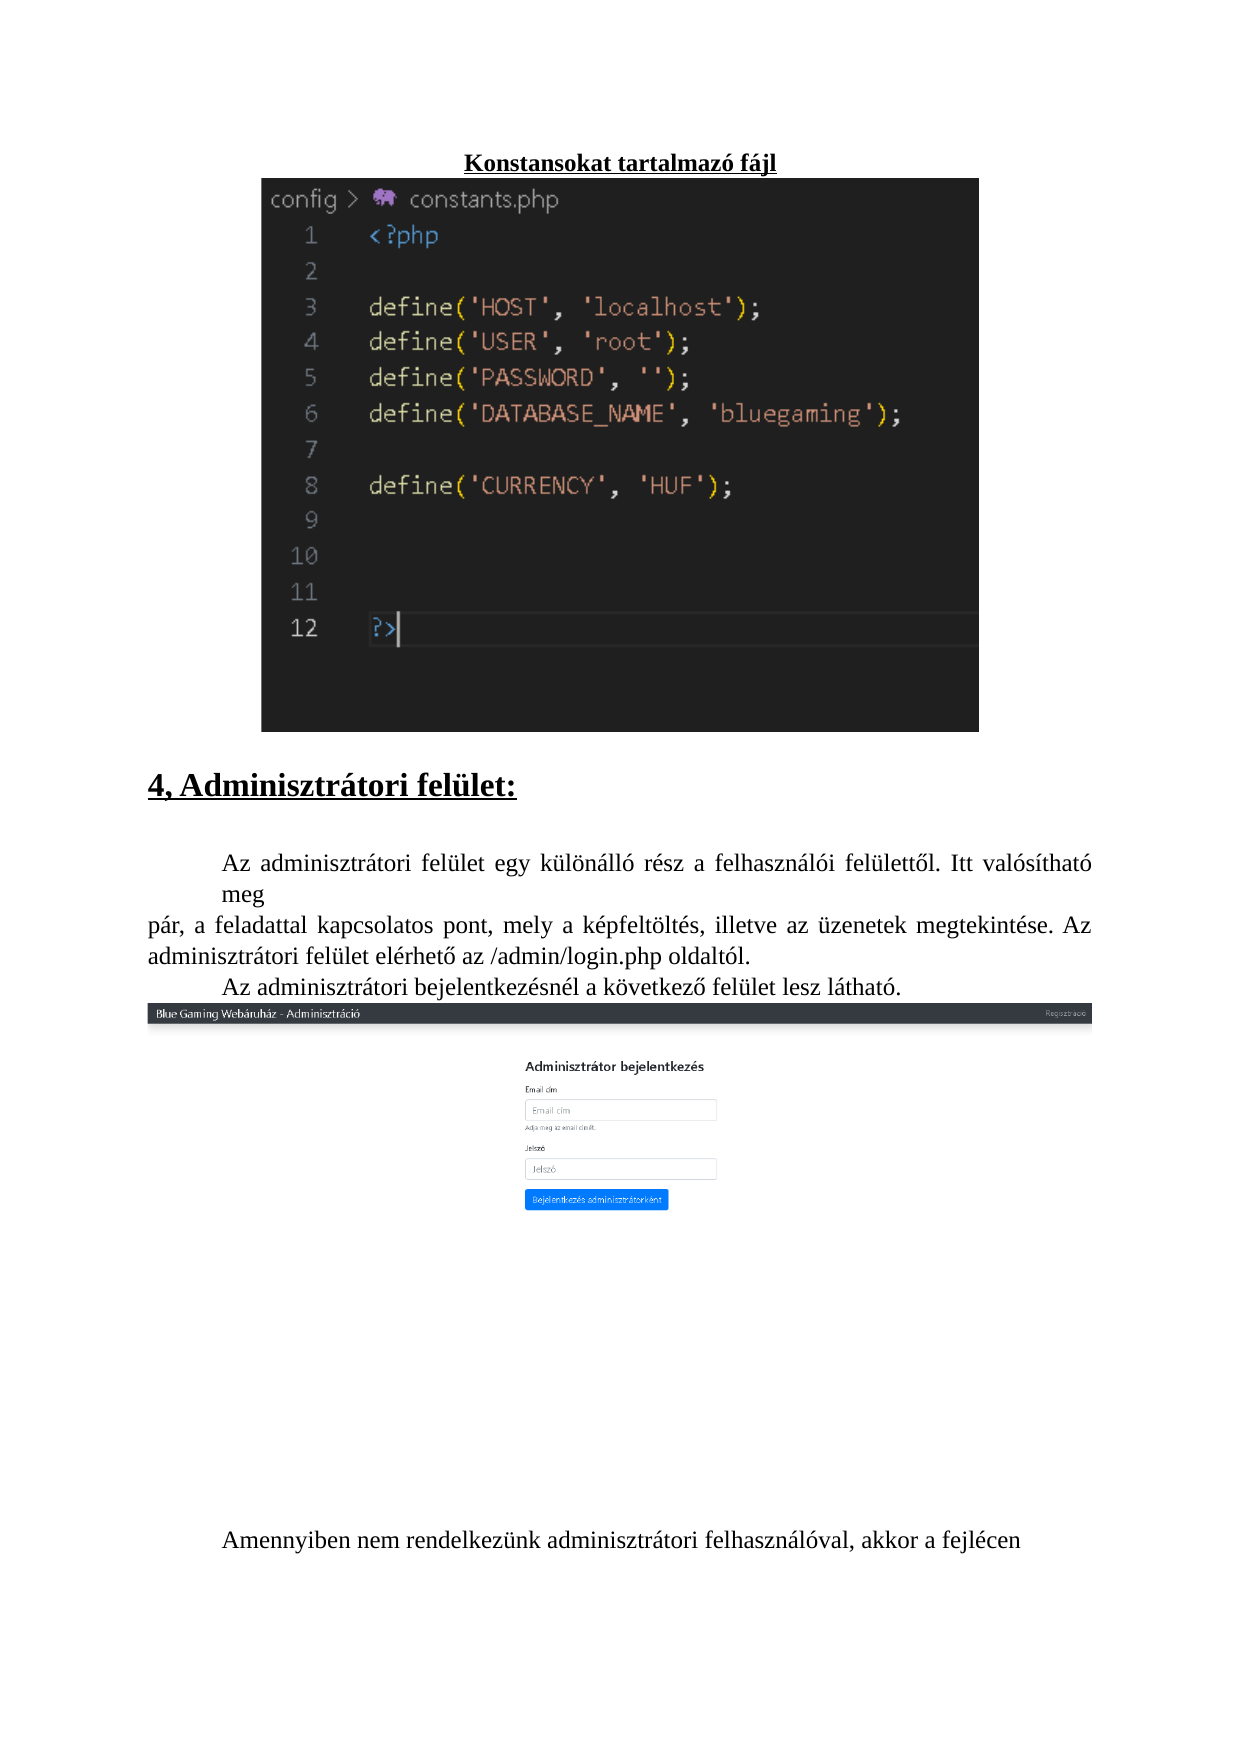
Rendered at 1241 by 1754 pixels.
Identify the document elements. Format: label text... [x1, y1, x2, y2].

text pár, a feladattal kapcsolatos pont, mely a képfeltöltés, illetve az üzenetek megtekintése. Az adminisztrátori felület elérhető az /admin/login.php oldaltól. [148, 910, 1093, 970]
picture [147, 1003, 1092, 1523]
text Az adminisztrátori bejelentkezésnél a következő felület lesz látható. [221, 972, 1093, 1001]
text Az adminisztrátori felület egy különálló rész a felhasználói felülettől. Itt valósítható meg [221, 848, 1093, 908]
text 4, Adminisztrátori felület: [148, 765, 1093, 803]
picture [261, 178, 979, 732]
text Amennyiben nem rendelkezünk adminisztrátori felhasználóval, akkor a fejlécen [221, 1525, 1093, 1553]
text Konstansokat tartalmazó fájl [148, 148, 1093, 176]
